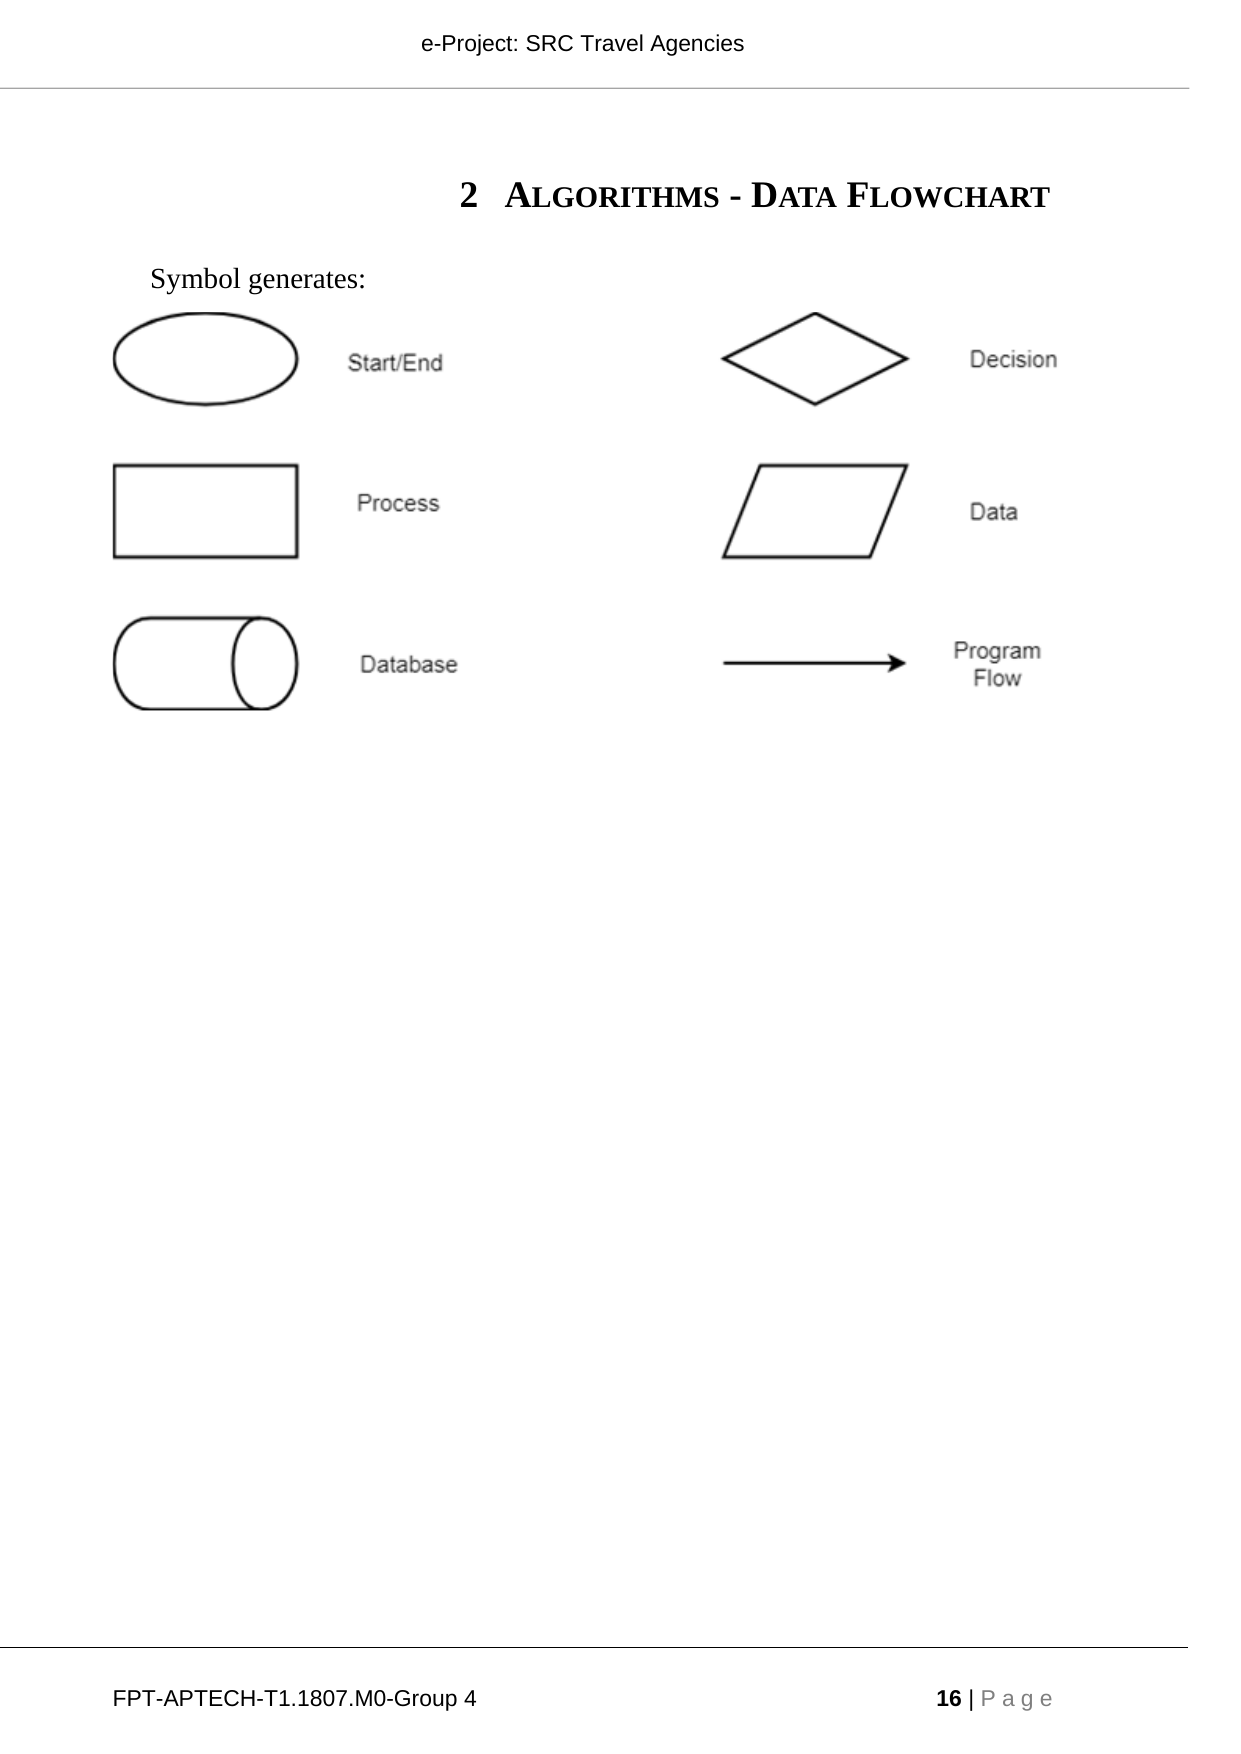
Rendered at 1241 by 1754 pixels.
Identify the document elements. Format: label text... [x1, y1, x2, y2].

subtitle Algorithms - Data Flowchart [459, 172, 1162, 215]
picture [112, 312, 1107, 753]
text Symbol generates: [112, 262, 1162, 295]
